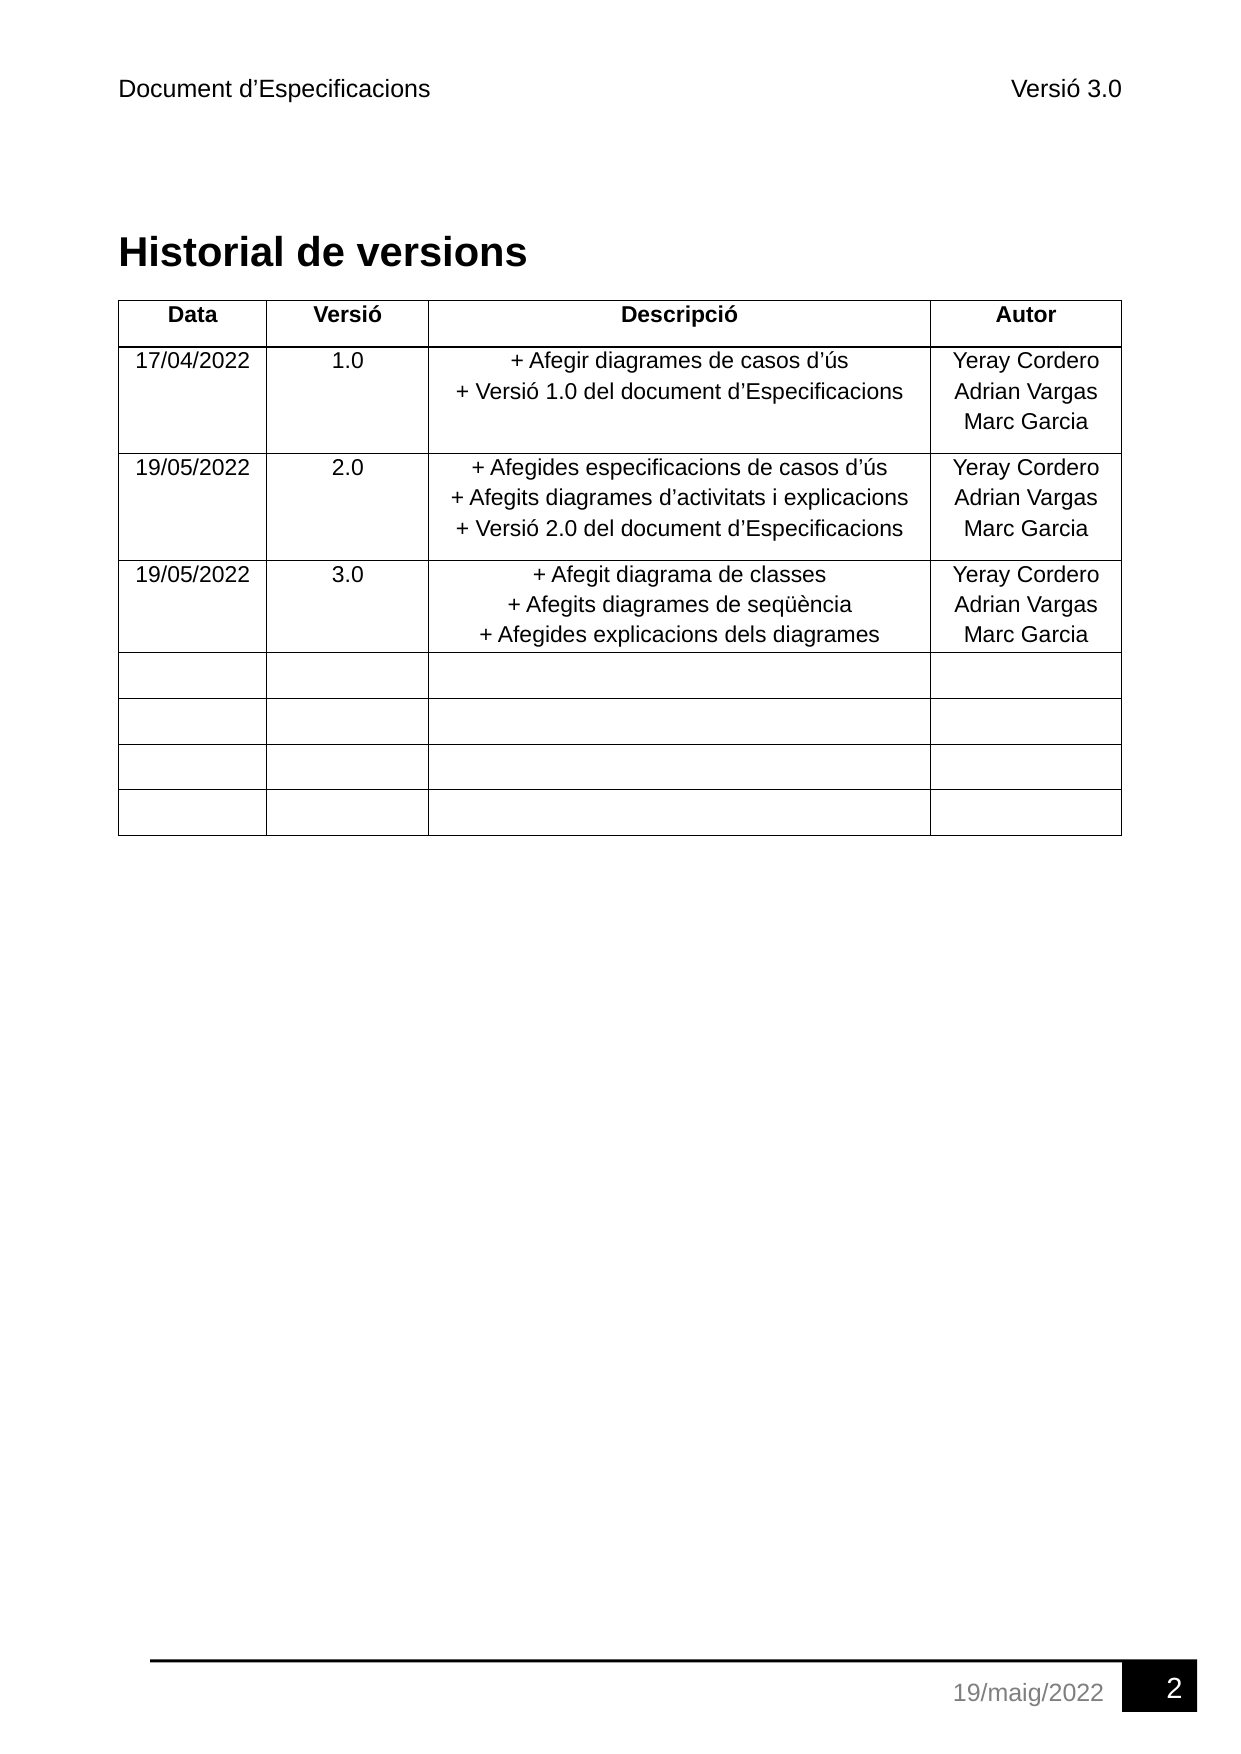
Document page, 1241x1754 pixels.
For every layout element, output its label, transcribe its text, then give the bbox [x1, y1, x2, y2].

table_cell Yeray Cordero Adrian Vargas Marc Garcia [931, 454, 1121, 560]
table_cell [429, 745, 930, 789]
table_cell [931, 790, 1121, 835]
table_cell [267, 699, 428, 743]
table_cell [267, 745, 428, 789]
table_cell [429, 790, 930, 835]
table_header Descripció [429, 301, 930, 346]
table_cell [931, 745, 1121, 789]
table_cell [119, 699, 266, 743]
table_cell [267, 653, 428, 698]
table_cell 1.0 [267, 348, 428, 453]
table_cell [119, 790, 266, 835]
table_header Autor [931, 301, 1121, 346]
table_cell + Afegides especificacions de casos d’ús + Afegits diagrames d’activitats i explicacions + Versió 2.0 del document d’Especificacions [429, 454, 930, 560]
table_cell [931, 699, 1121, 743]
table_cell [429, 699, 930, 743]
table_cell + Afegir diagrames de casos d’ús + Versió 1.0 del document d’Especificacions [429, 348, 930, 453]
table_cell [429, 653, 930, 698]
table_cell 19/05/2022 [119, 561, 266, 652]
table_cell + Afegit diagrama de classes + Afegits diagrames de seqüència + Afegides explicacions dels diagrames [429, 561, 930, 652]
table_header Versió [267, 301, 428, 346]
subtitle Historial de versions [118, 227, 1122, 275]
table_cell [119, 653, 266, 698]
table_cell 2.0 [267, 454, 428, 560]
table_cell [931, 653, 1121, 698]
table_header Data [119, 301, 266, 346]
table_cell 3.0 [267, 561, 428, 652]
table_cell [267, 790, 428, 835]
table_cell Yeray Cordero Adrian Vargas Marc Garcia [931, 348, 1121, 453]
table_cell Yeray Cordero Adrian Vargas Marc Garcia [931, 561, 1121, 652]
table_cell 19/05/2022 [119, 454, 266, 560]
table_cell [119, 745, 266, 789]
table_cell 17/04/2022 [119, 348, 266, 453]
